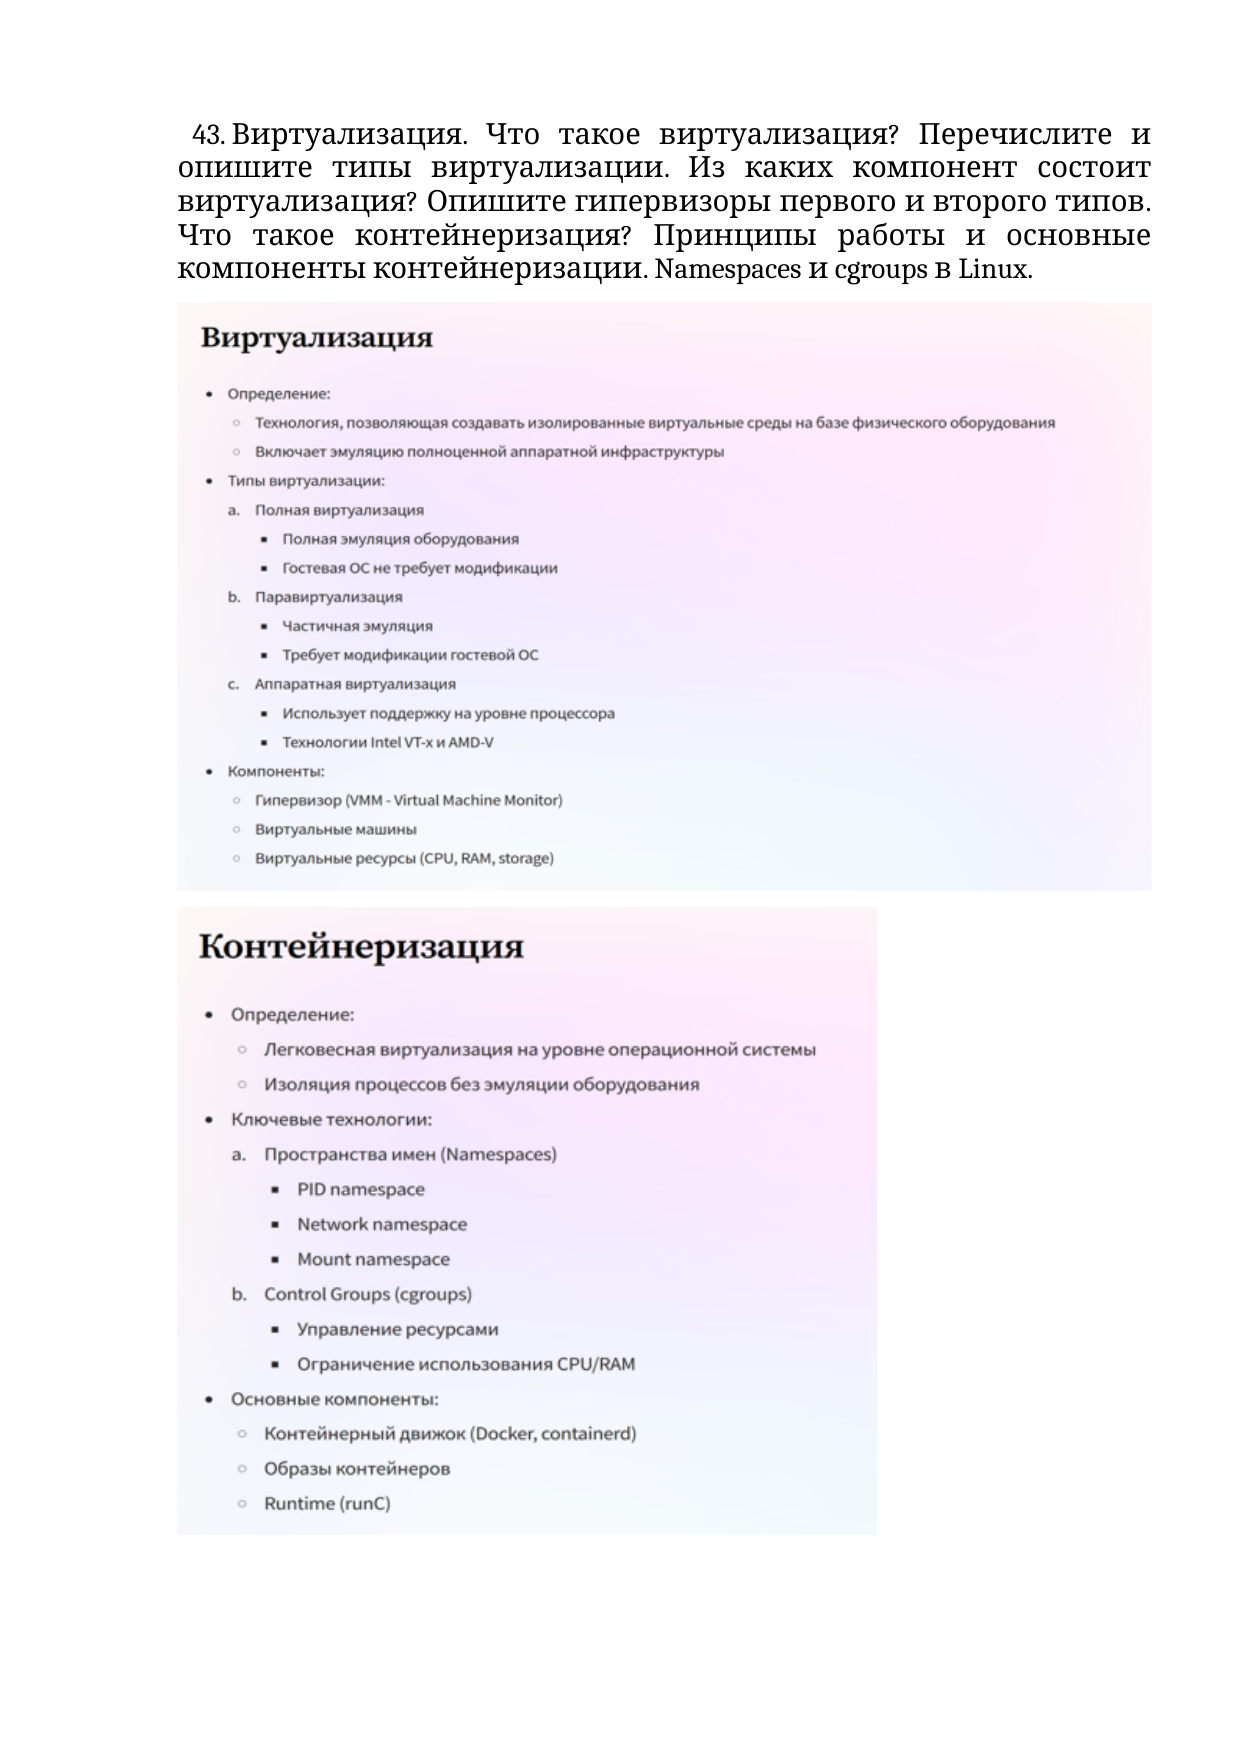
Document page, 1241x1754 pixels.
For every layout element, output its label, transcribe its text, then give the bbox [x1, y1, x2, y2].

picture [177, 907, 878, 1535]
list Виртуализация. Что такое виртуализация? Перечислите и опишите типы виртуализации. Из каких компонент состоит виртуализация? Опишите гипервизоры первого и второго типов. Что такое контейнеризация? Принципы работы и основные компоненты контейнеризации. Namespaces и cgroups в Linux. [177, 118, 1152, 286]
picture [177, 302, 1152, 891]
